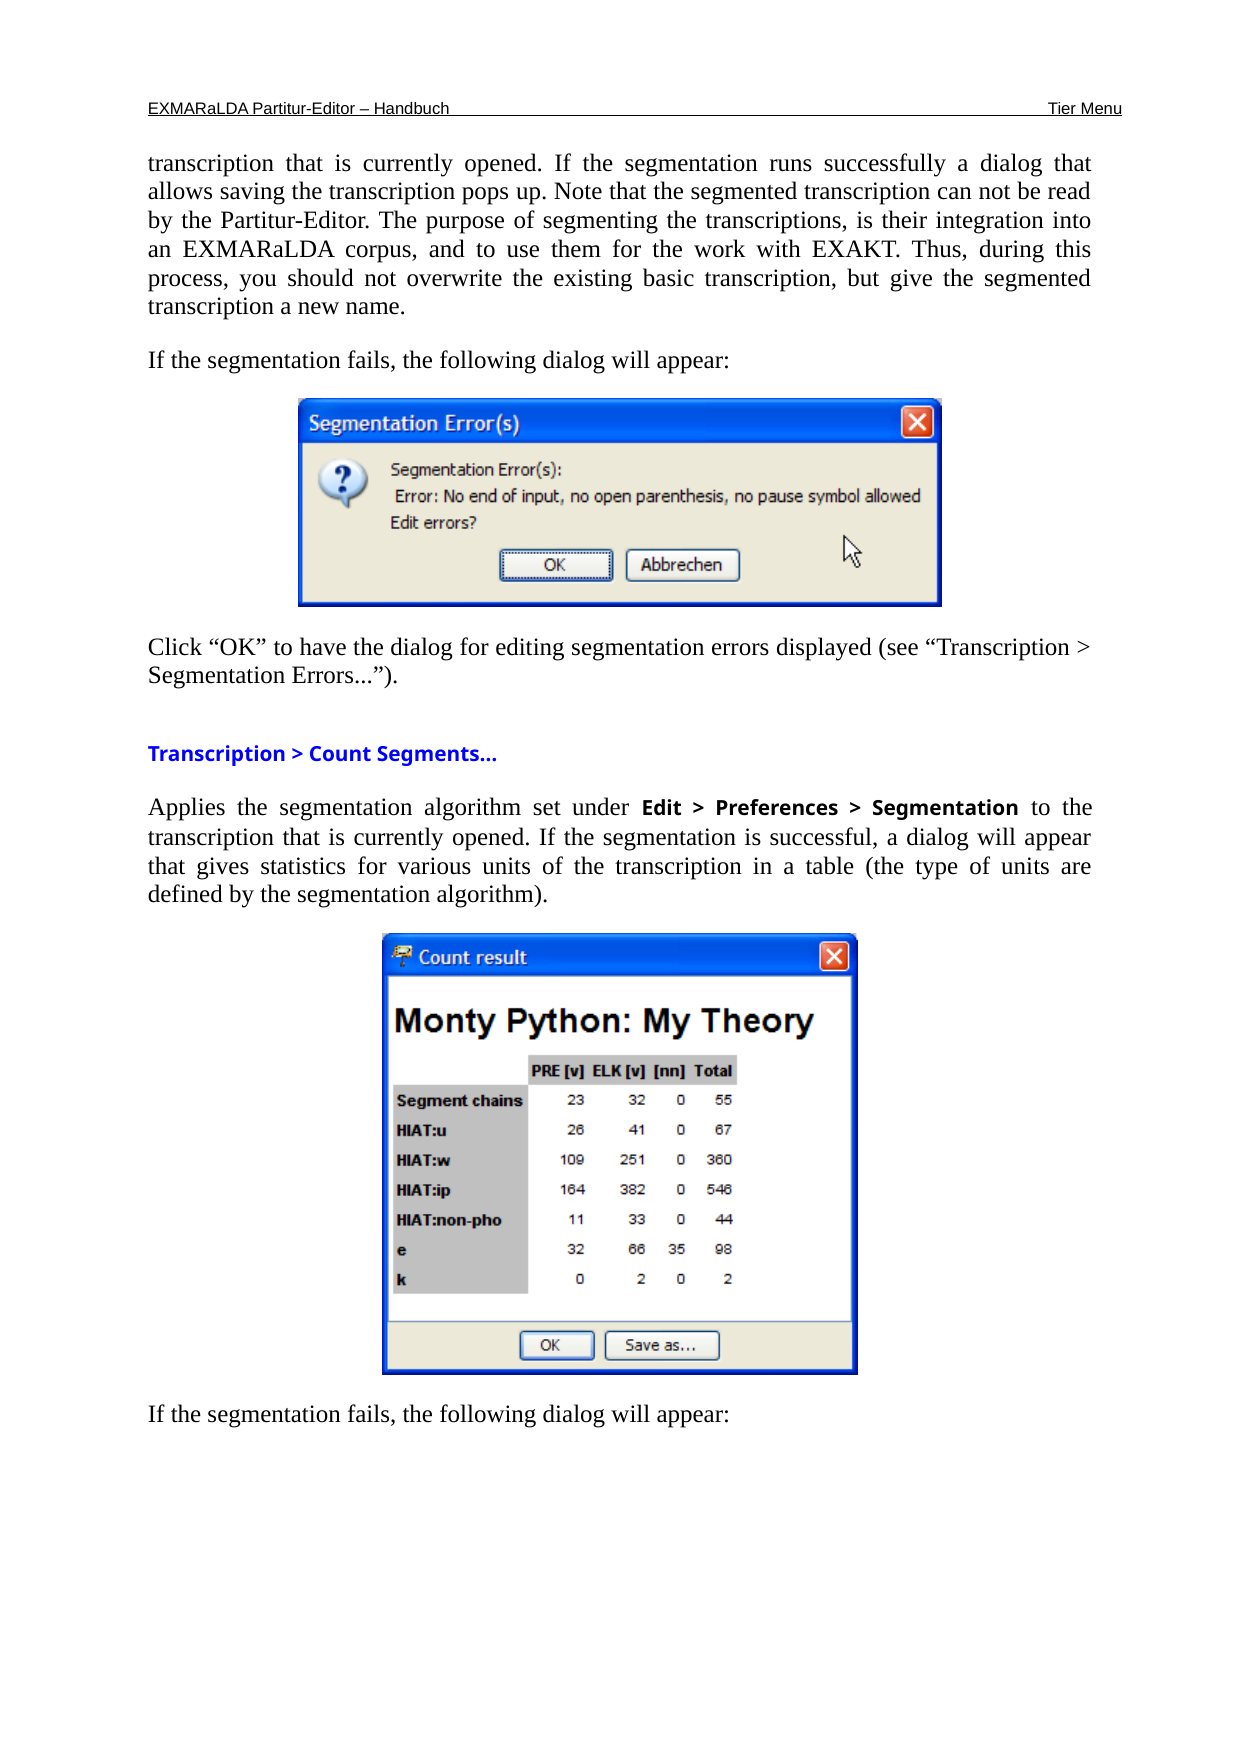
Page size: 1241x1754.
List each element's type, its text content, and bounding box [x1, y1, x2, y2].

text Applies the segmentation algorithm set under Edit > Preferences > Segmentation to the transcription that is currently opened. If the segmentation is successful, a dialog will appear that gives statistics for various units of the transcription in a table (the type of units are defined by the segmentation algorithm). [148, 792, 1093, 908]
picture [382, 933, 858, 1375]
text If the segmentation fails, the following dialog will appear: [148, 345, 1093, 374]
text If the segmentation fails, the following dialog will appear: [148, 1399, 1093, 1428]
text Click “OK” to have the dialog for editing segmentation errors displayed (see “Transcription > Segmentation Errors...”). [148, 632, 1093, 689]
subtitle Transcription > Count Segments… [148, 739, 1093, 767]
picture [298, 398, 942, 607]
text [148, 148, 1093, 320]
